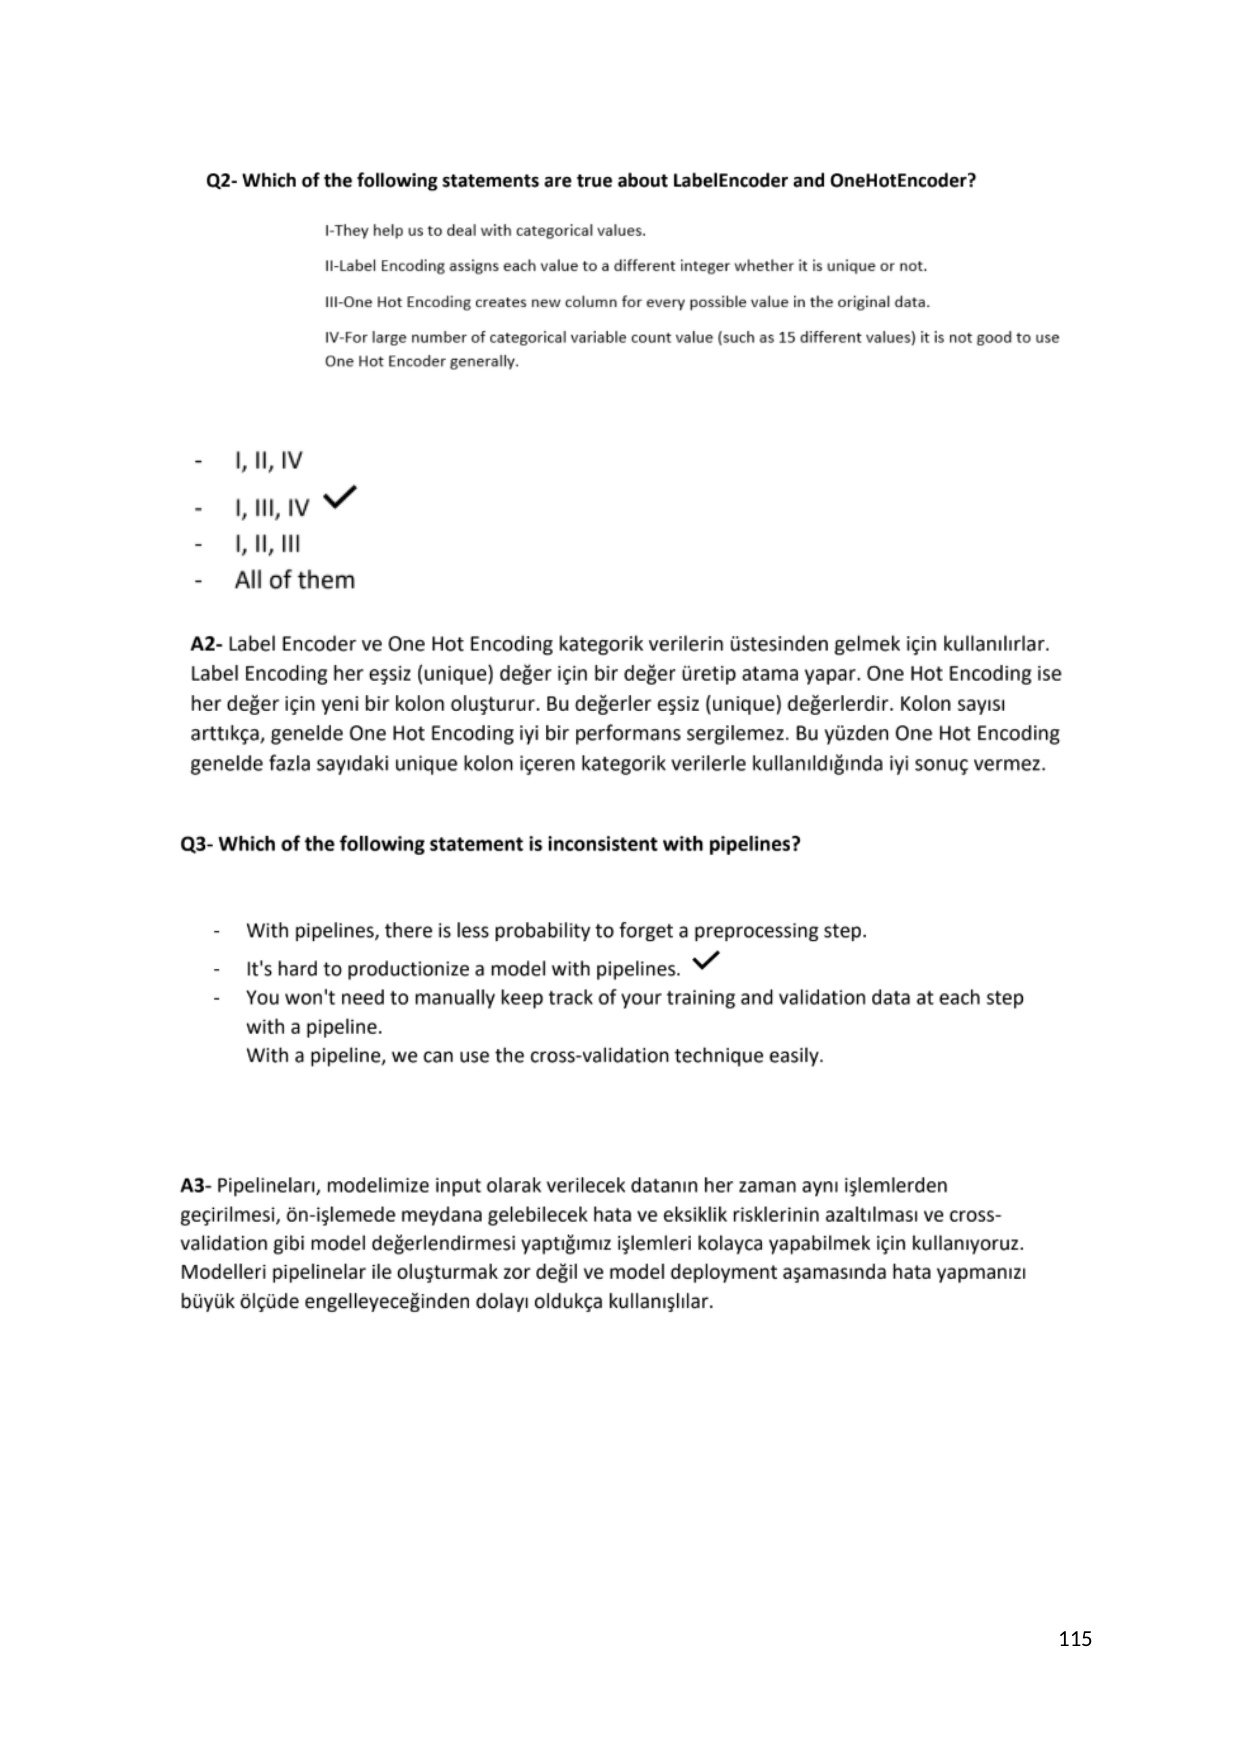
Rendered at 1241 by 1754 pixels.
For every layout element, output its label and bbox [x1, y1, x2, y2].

picture [147, 618, 1093, 804]
picture [147, 147, 1093, 419]
picture [147, 420, 1026, 617]
picture [147, 822, 1093, 1345]
